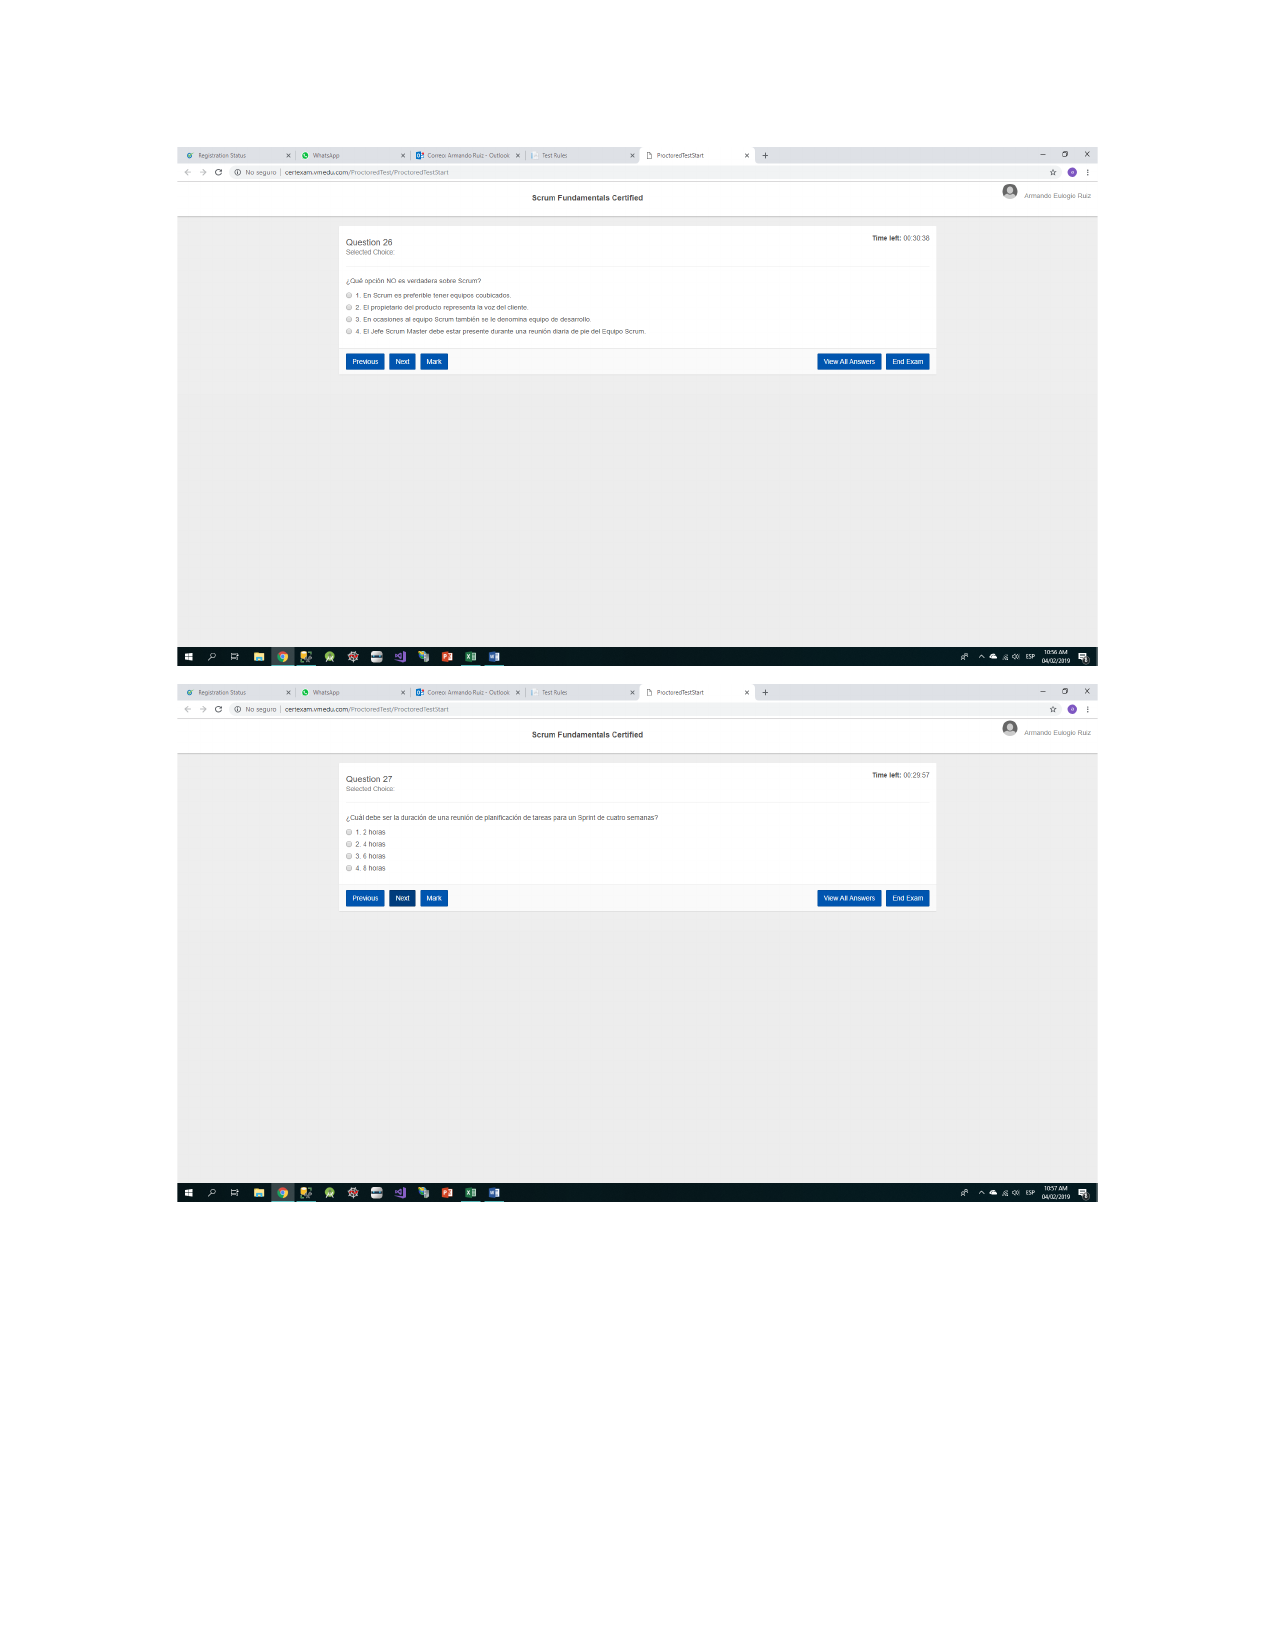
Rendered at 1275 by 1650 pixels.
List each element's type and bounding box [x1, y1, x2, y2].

picture [177, 684, 1098, 1202]
picture [177, 147, 1098, 666]
